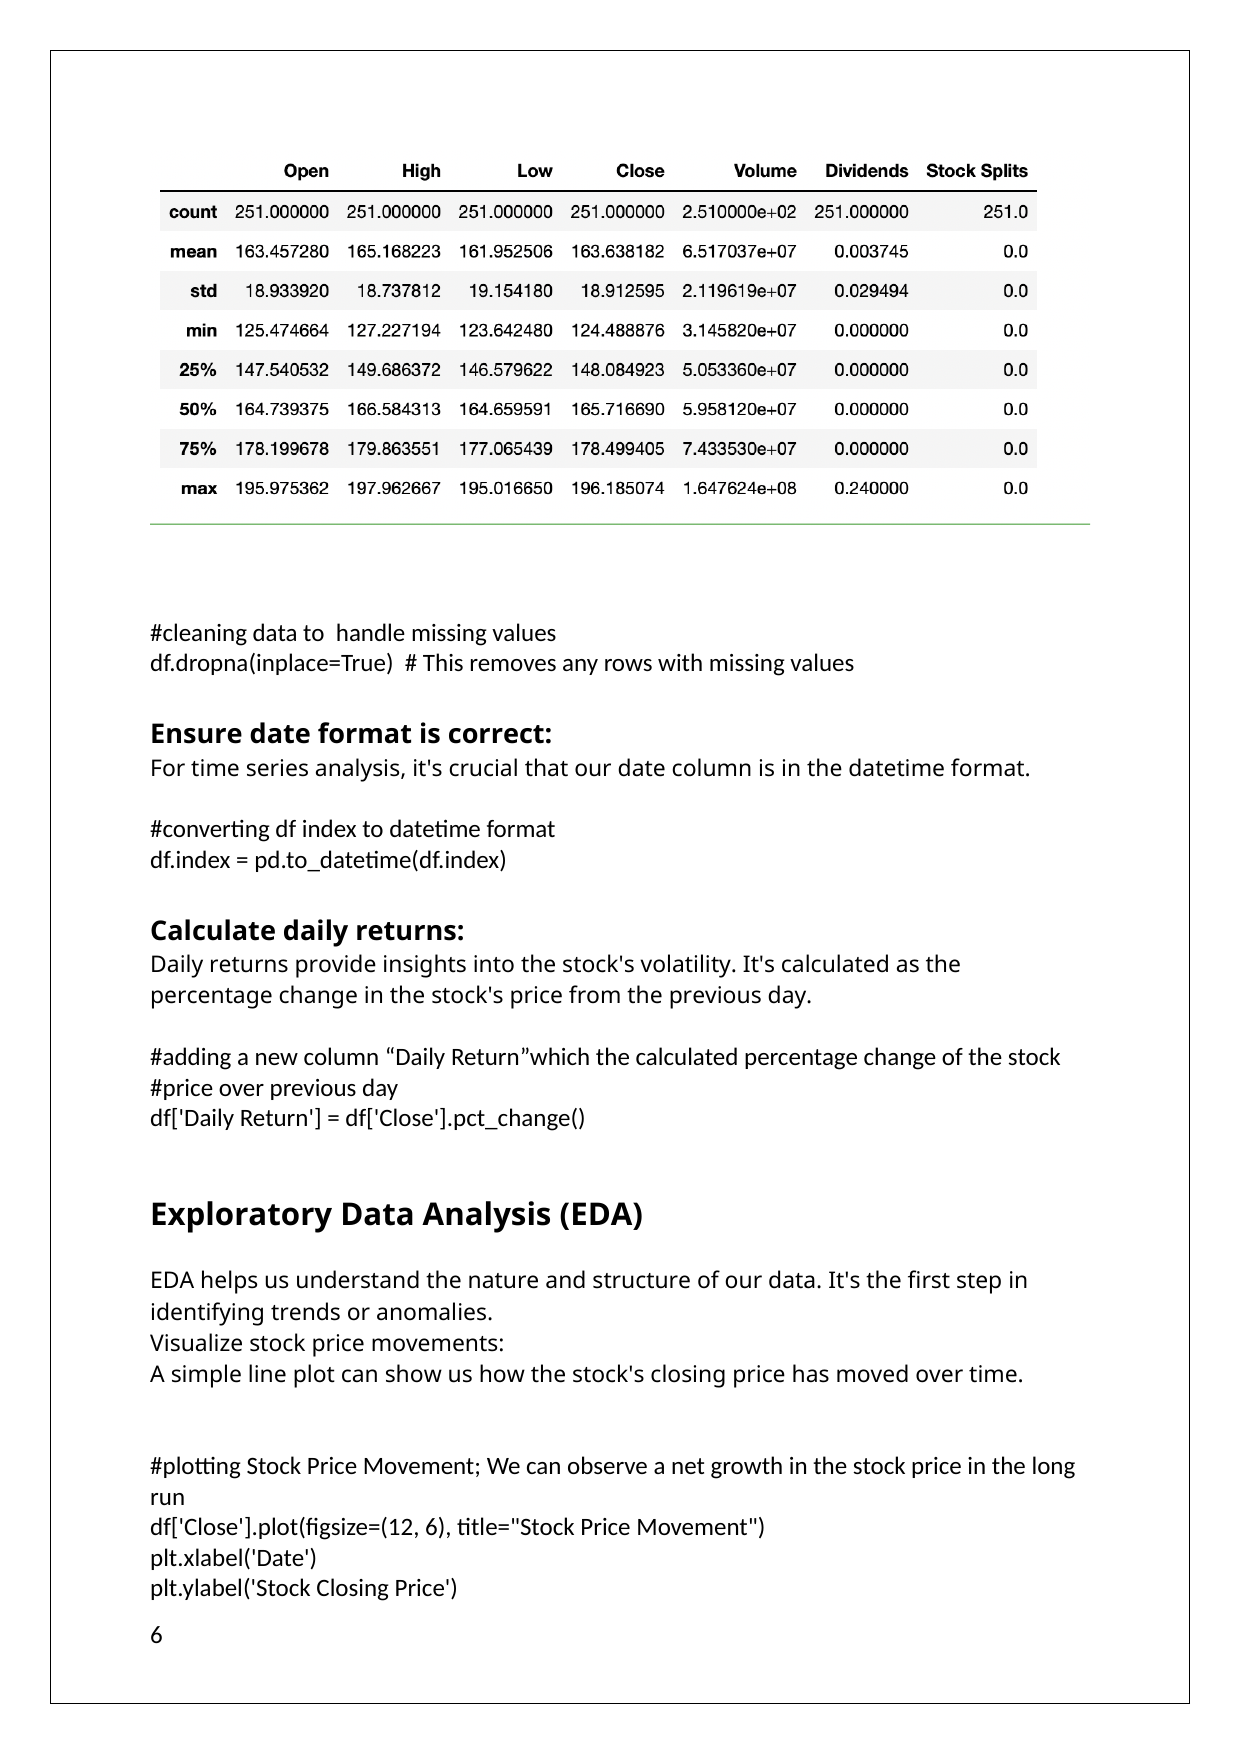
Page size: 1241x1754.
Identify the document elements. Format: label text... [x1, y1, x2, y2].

text plt.xlabel('Date') [150, 1542, 1090, 1572]
text df.index = pd.to_datetime(df.index) [150, 844, 1090, 874]
text #cleaning data to handle missing values [150, 617, 1090, 647]
text EDA helps us understand the nature and structure of our data. It's the first step in identifying trends or anomalies. [150, 1264, 1090, 1327]
text Visualize stock price movements: [150, 1327, 1090, 1358]
text df['Close'].plot(figsize=(12, 6), title="Stock Price Movement") [150, 1511, 1090, 1542]
text #plotting Stock Price Movement; We can observe a net growth in the stock price in the long run [150, 1450, 1090, 1511]
text Ensure date format is correct: [150, 678, 1090, 752]
text #adding a new column “Daily Return”which the calculated percentage change of the stock #price over previous day [150, 1041, 1090, 1102]
text Calculate daily returns: [150, 874, 1090, 948]
text Daily returns provide insights into the stock's volatility. It's calculated as the percentage change in the stock's price from the previous day. [150, 948, 1090, 1011]
text For time series analysis, it's crucial that our date column is in the datetime format. [150, 752, 1090, 783]
text df.dropna(inplace=True) # This removes any rows with missing values [150, 647, 1090, 678]
text A simple line plot can show us how the stock's closing price has moved over time. [150, 1358, 1090, 1389]
text #converting df index to datetime format [150, 813, 1090, 844]
picture [150, 150, 1091, 526]
text Exploratory Data Analysis (EDA) [150, 1192, 1090, 1235]
text plt.ylabel('Stock Closing Price') [150, 1572, 1090, 1603]
text df['Daily Return'] = df['Close'].pct_change() [150, 1102, 1090, 1133]
